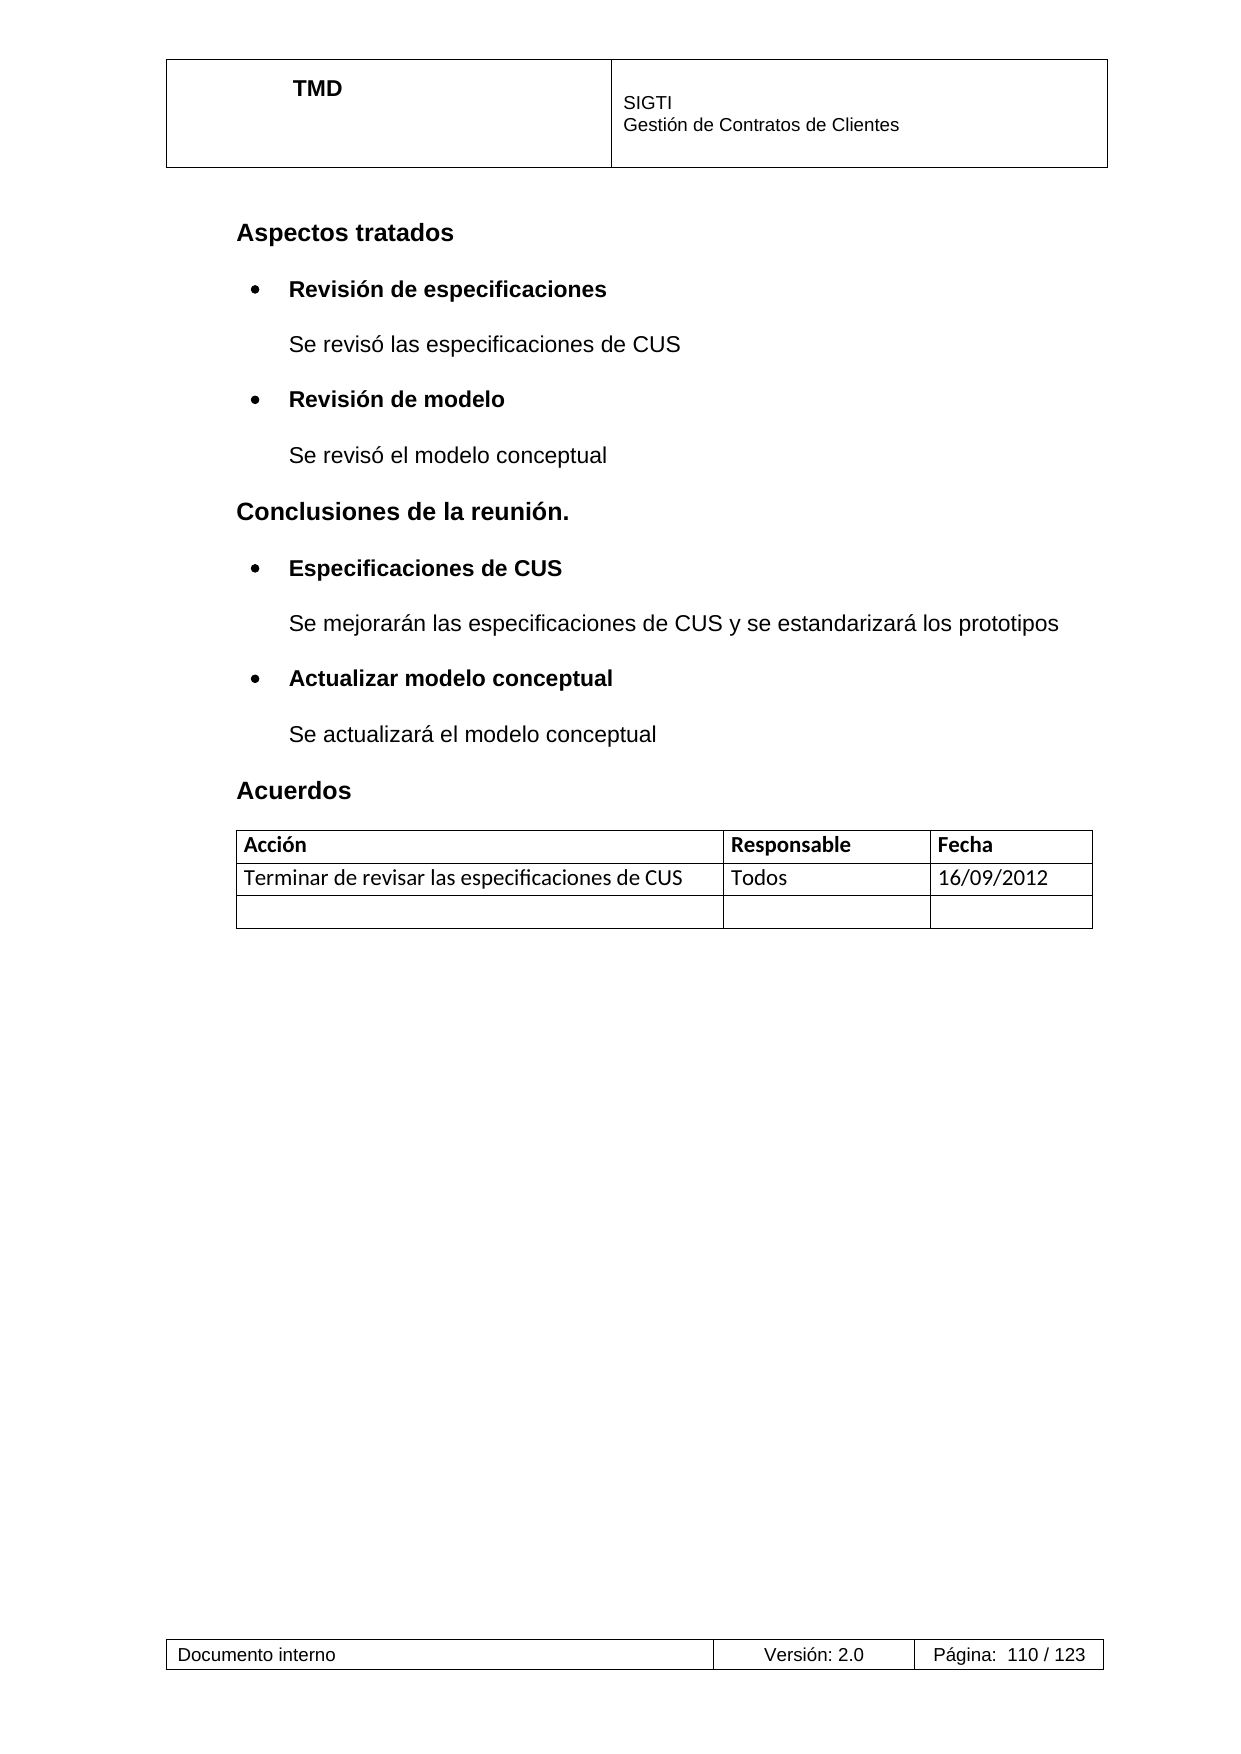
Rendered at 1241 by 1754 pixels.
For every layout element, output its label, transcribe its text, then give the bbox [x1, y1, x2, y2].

list Conclusiones de la reunión. [236, 497, 1092, 526]
list Especificaciones de CUS [251, 555, 1092, 581]
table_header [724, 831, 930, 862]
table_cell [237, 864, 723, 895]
list Revisión de modelo [251, 386, 1092, 413]
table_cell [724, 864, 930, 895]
list Acuerdos [236, 776, 1092, 804]
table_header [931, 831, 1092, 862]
list Se revisó las especificaciones de CUS [288, 331, 1092, 358]
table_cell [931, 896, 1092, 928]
list Se revisó el modelo conceptual [288, 442, 1092, 468]
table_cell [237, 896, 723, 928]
list Aspectos tratados [236, 218, 1092, 247]
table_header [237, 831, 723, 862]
list Revisión de especificaciones [251, 276, 1092, 302]
list Se actualizará el modelo conceptual [288, 721, 1092, 747]
list Actualizar modelo conceptual [251, 665, 1092, 692]
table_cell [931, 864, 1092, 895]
list Se mejorarán las especificaciones de CUS y se estandarizará los prototipos [288, 610, 1092, 636]
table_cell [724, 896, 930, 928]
